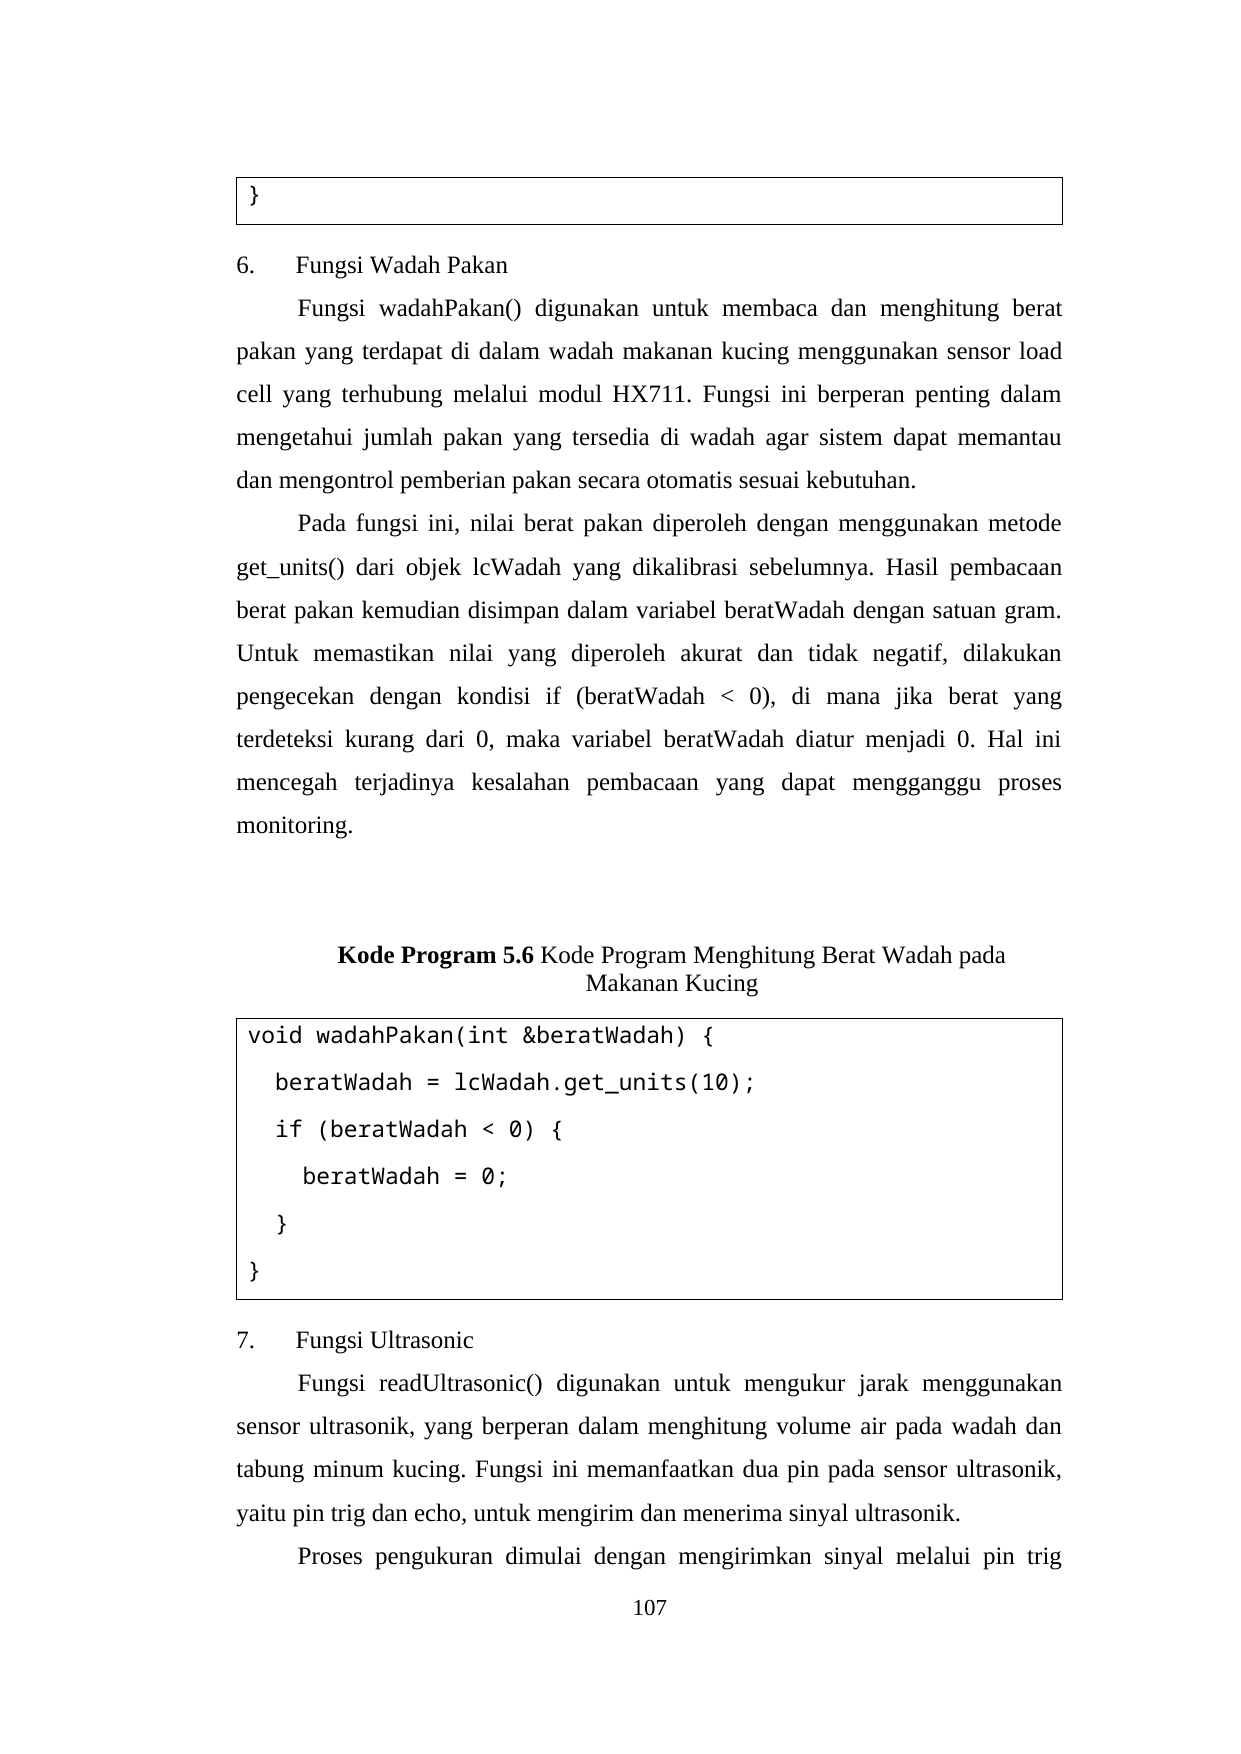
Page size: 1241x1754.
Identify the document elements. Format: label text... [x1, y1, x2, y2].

list Fungsi Wadah Pakan [236, 250, 1063, 278]
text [236, 1541, 1063, 1569]
text Pada fungsi ini, nilai berat pakan diperoleh dengan menggunakan metode get_units() dari objek lcWadah yang dikalibrasi sebelumnya. Hasil pembacaan berat pakan kemudian disimpan dalam variabel beratWadah dengan satuan gram. Untuk memastikan nilai yang diperoleh akurat dan tidak negatif, dilakukan pengecekan dengan kondisi if (beratWadah < 0), di mana jika berat yang terdeteksi kurang dari 0, maka variabel beratWadah diatur menjadi 0. Hal ini mencegah terjadinya kesalahan pembacaan yang dapat mengganggu proses monitoring. [236, 508, 1063, 839]
text Fungsi readUltrasonic() digunakan untuk mengukur jarak menggunakan sensor ultrasonik, yang berperan dalam menghitung volume air pada wadah dan tabung minum kucing. Fungsi ini memanfaatkan dua pin pada sensor ultrasonik, yaitu pin trig dan echo, untuk mengirim dan menerima sinyal ultrasonik. [236, 1368, 1063, 1526]
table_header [237, 178, 1062, 224]
text Kode Program 5.6 Kode Program Menghitung Berat Wadah pada Makanan Kucing [295, 940, 1048, 997]
text Fungsi wadahPakan() digunakan untuk membaca dan menghitung berat pakan yang terdapat di dalam wadah makanan kucing menggunakan sensor load cell yang terhubung melalui modul HX711. Fungsi ini berperan penting dalam mengetahui jumlah pakan yang tersedia di wadah agar sistem dapat memantau dan mengontrol pemberian pakan secara otomatis sesuai kebutuhan. [236, 293, 1063, 494]
list Fungsi Ultrasonic [236, 1325, 1063, 1354]
table_header void wadahPakan(int &beratWadah) { beratWadah = lcWadah.get_units(10); if (beratWadah < 0) { beratWadah = 0; } } [237, 1019, 1062, 1299]
